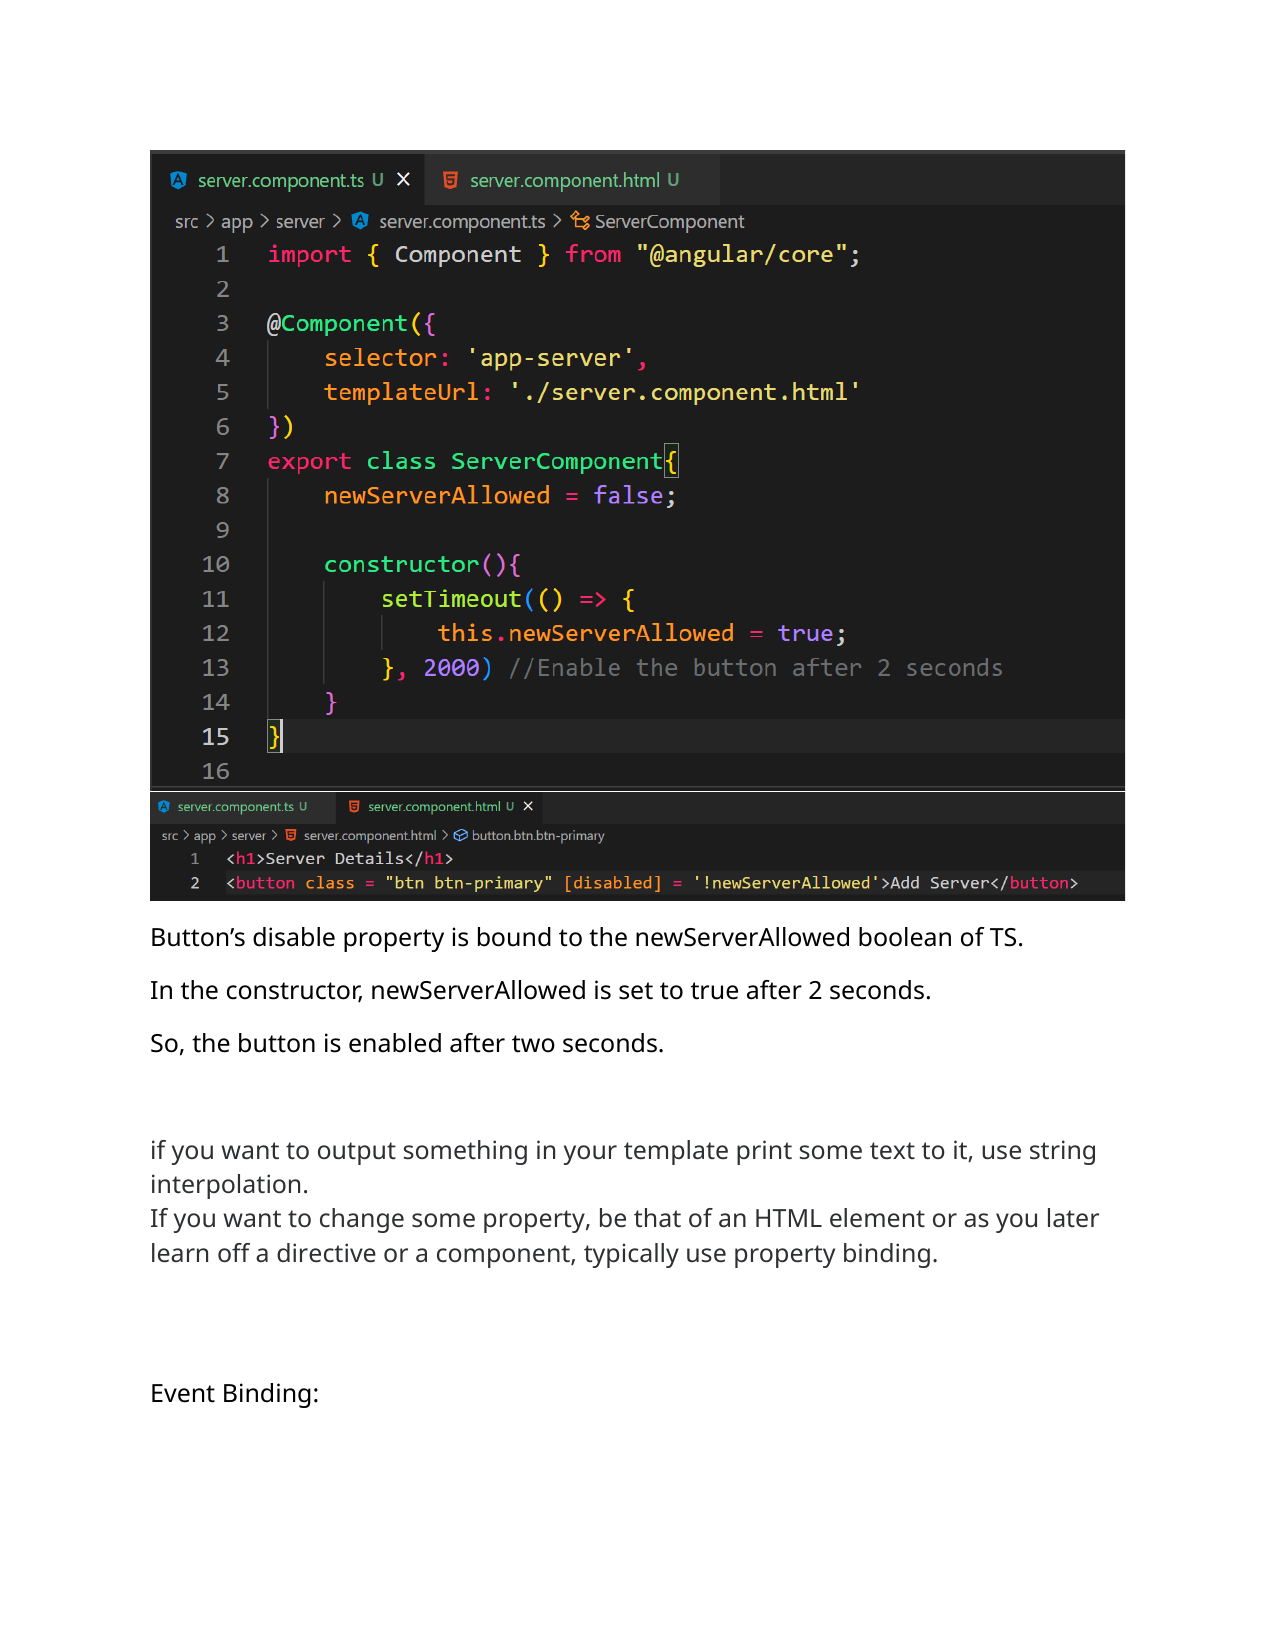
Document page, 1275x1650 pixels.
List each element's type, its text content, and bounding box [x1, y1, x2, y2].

picture [150, 150, 1125, 791]
text So, the button is enabled after two seconds. [150, 1026, 1125, 1060]
text If you want to change some property, be that of an HTML element or as you later learn off a directive or a component, typically use property binding. [150, 1201, 1125, 1269]
text In the constructor, newServerAllowed is set to true after 2 seconds. [150, 973, 1125, 1007]
text Button’s disable property is bound to the newServerAllowed boolean of TS. [150, 919, 1125, 953]
picture [150, 792, 1125, 901]
text if you want to output something in your template print some text to it, use string interpolation. [150, 1133, 1125, 1201]
text Event Binding: [150, 1376, 1125, 1410]
